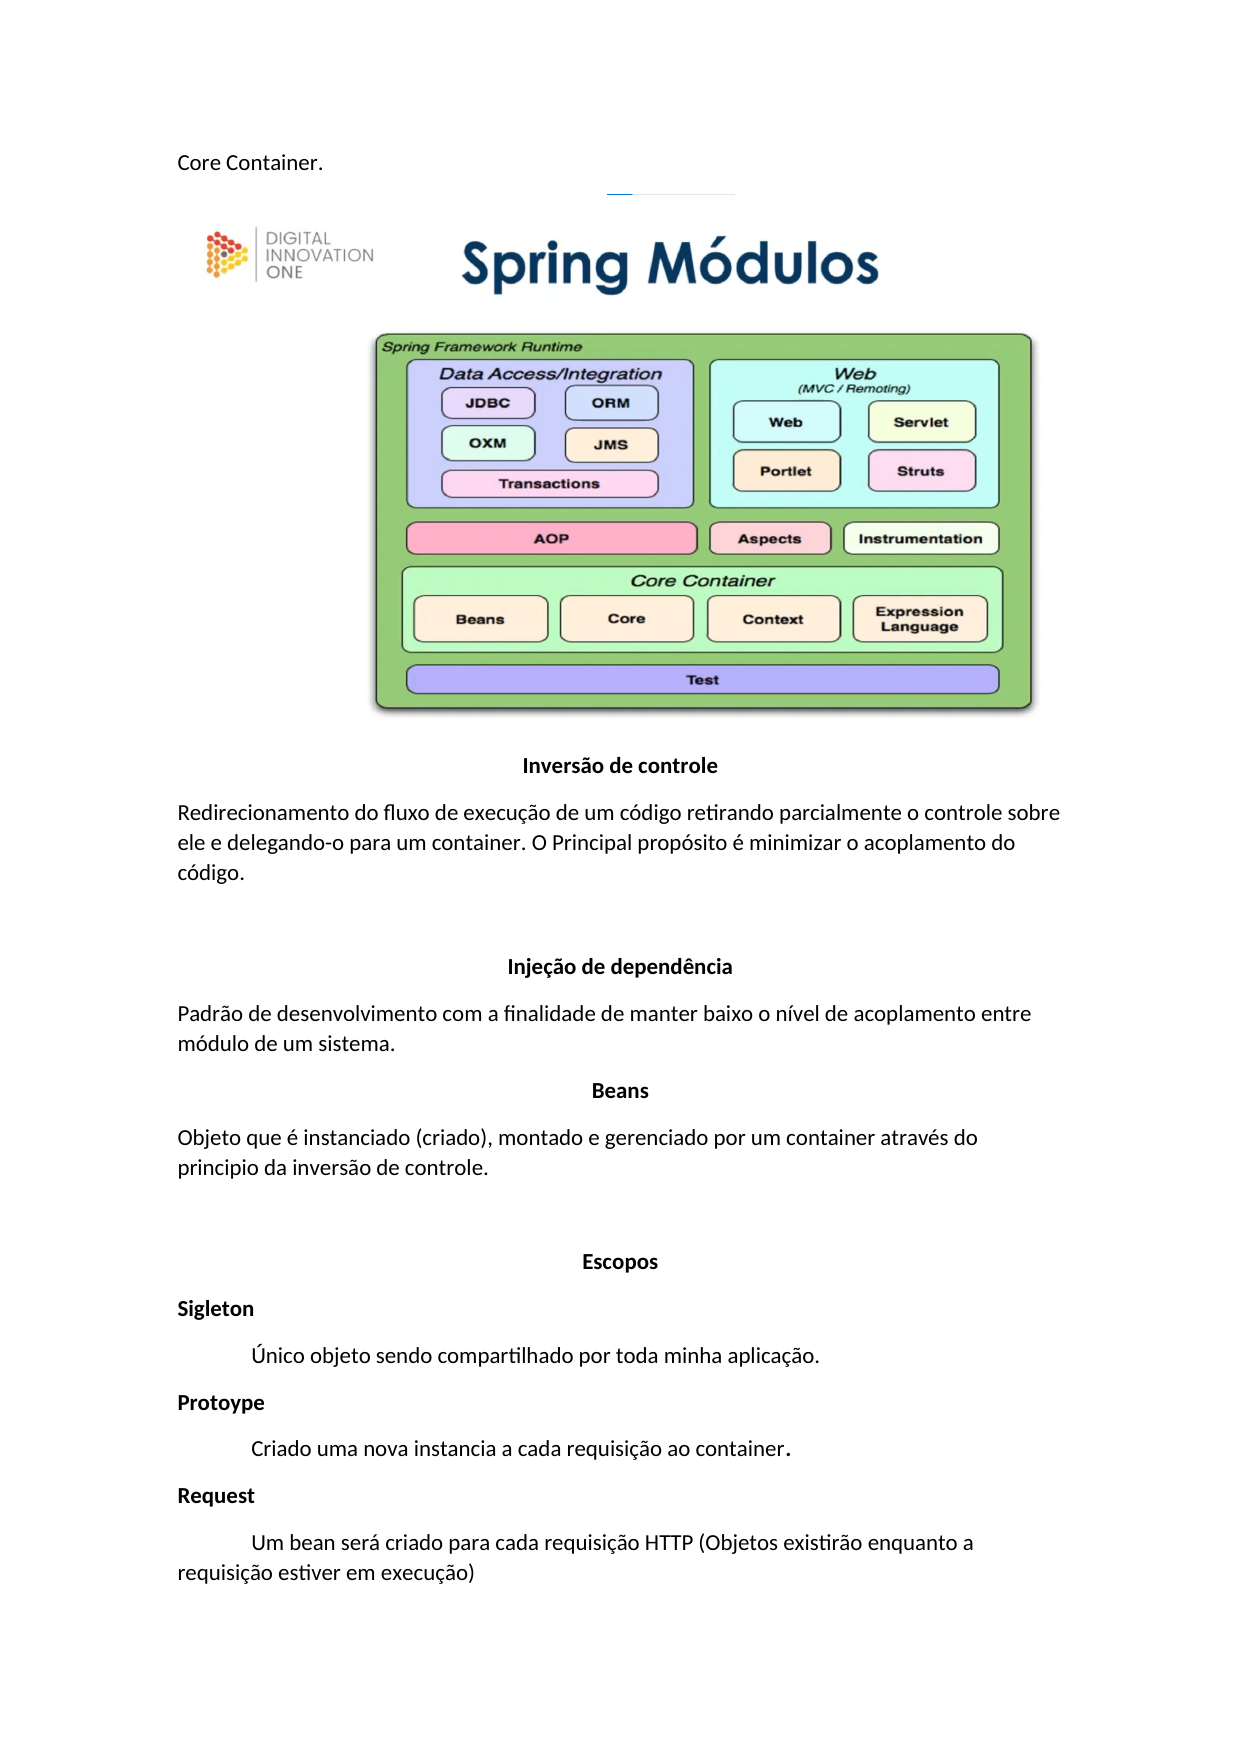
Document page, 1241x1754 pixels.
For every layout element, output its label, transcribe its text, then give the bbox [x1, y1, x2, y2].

text Único objeto sendo compartilhado por toda minha aplicação. [177, 1341, 1063, 1369]
text Objeto que é instanciado (criado), montado e gerenciado por um container através do principio da inversão de controle. [177, 1123, 1063, 1181]
text Sigleton [177, 1294, 1063, 1322]
text Injeção de dependência [177, 952, 1063, 980]
text Criado uma nova instancia a cada requisição ao container. [177, 1434, 1063, 1462]
picture [177, 194, 1063, 733]
text Beans [177, 1076, 1063, 1104]
text Core Container. [177, 148, 1063, 176]
text Um bean será criado para cada requisição HTTP (Objetos existirão enquanto a requisição estiver em execução) [177, 1528, 1063, 1586]
text Escopos [177, 1247, 1063, 1275]
text Protoype [177, 1388, 1063, 1416]
text Inversão de controle [177, 751, 1063, 779]
text Redirecionamento do fluxo de execução de um código retirando parcialmente o controle sobre ele e delegando-o para um container. O Principal propósito é minimizar o acoplamento do código. [177, 798, 1063, 886]
text Request [177, 1481, 1063, 1509]
text Padrão de desenvolvimento com a finalidade de manter baixo o nível de acoplamento entre módulo de um sistema. [177, 999, 1063, 1057]
